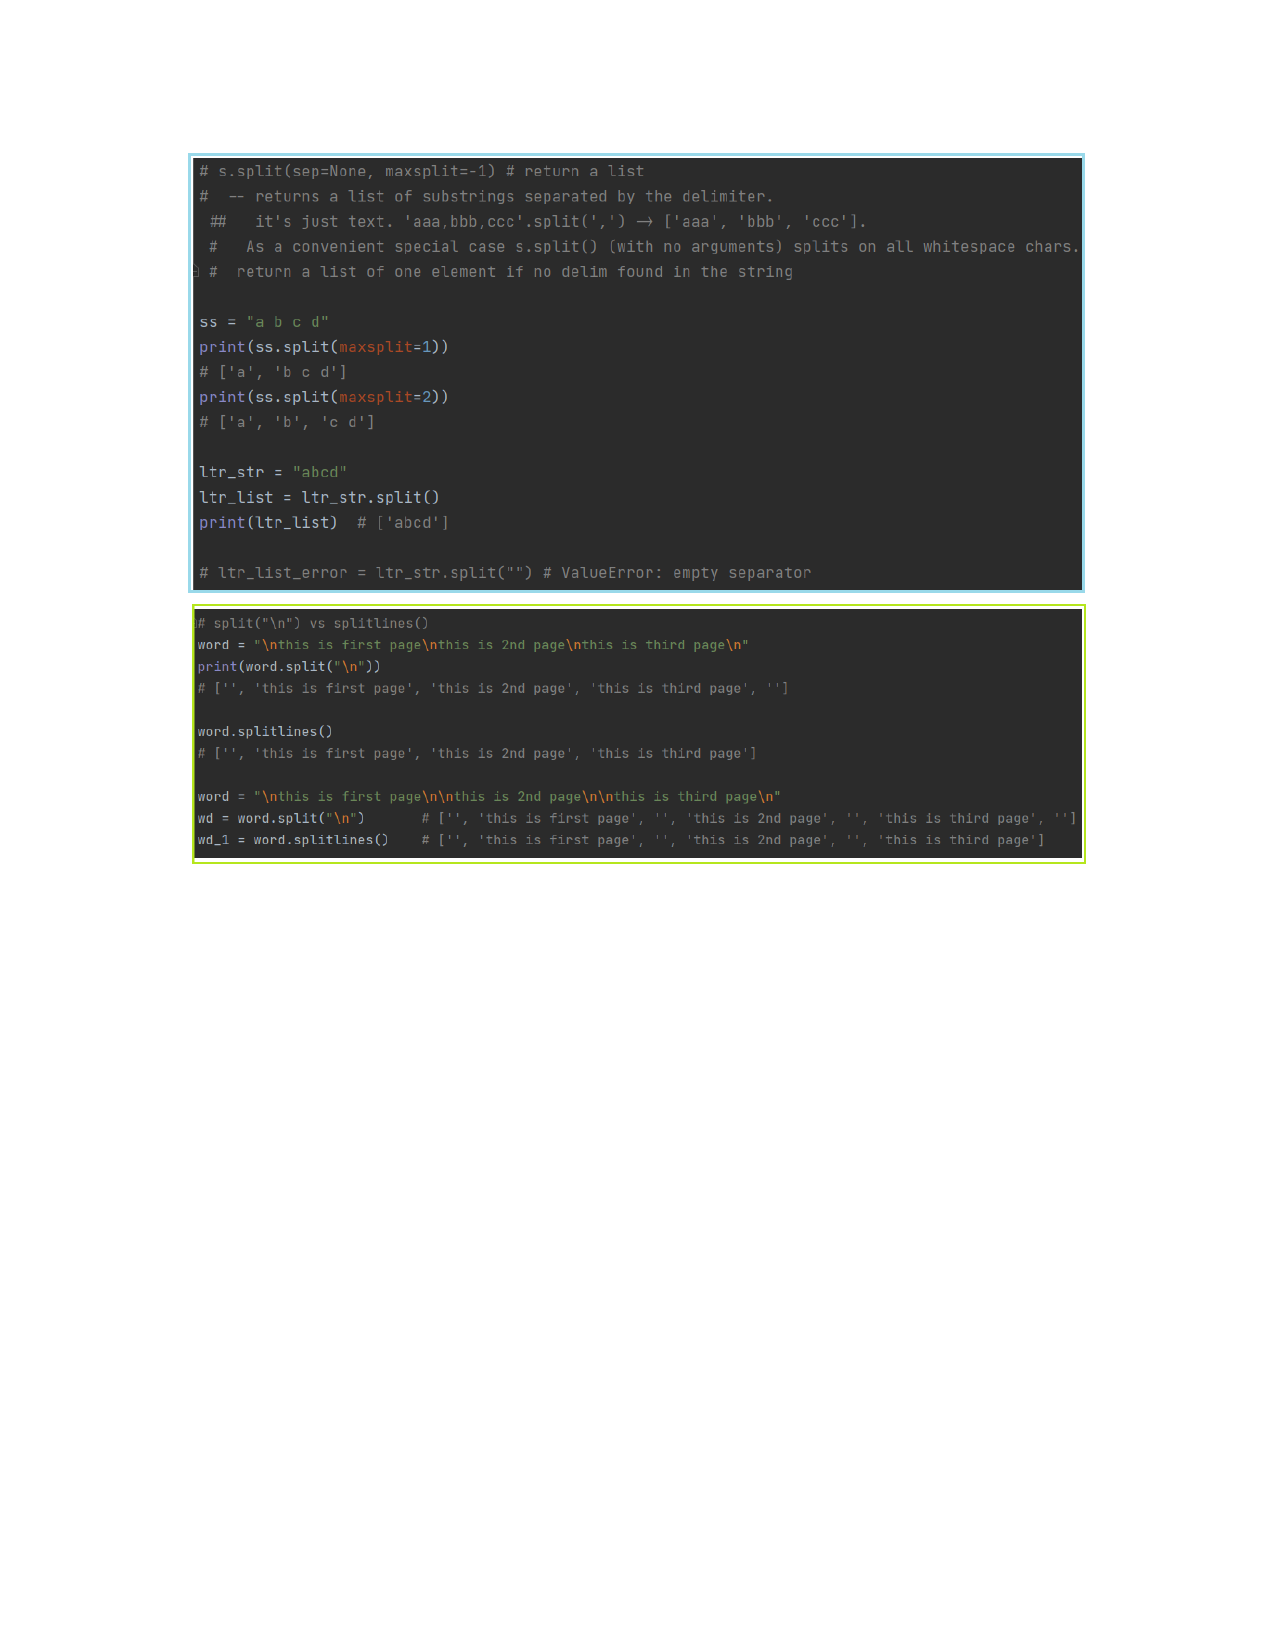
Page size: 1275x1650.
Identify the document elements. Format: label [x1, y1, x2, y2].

picture [187, 150, 1087, 595]
picture [187, 596, 1088, 868]
